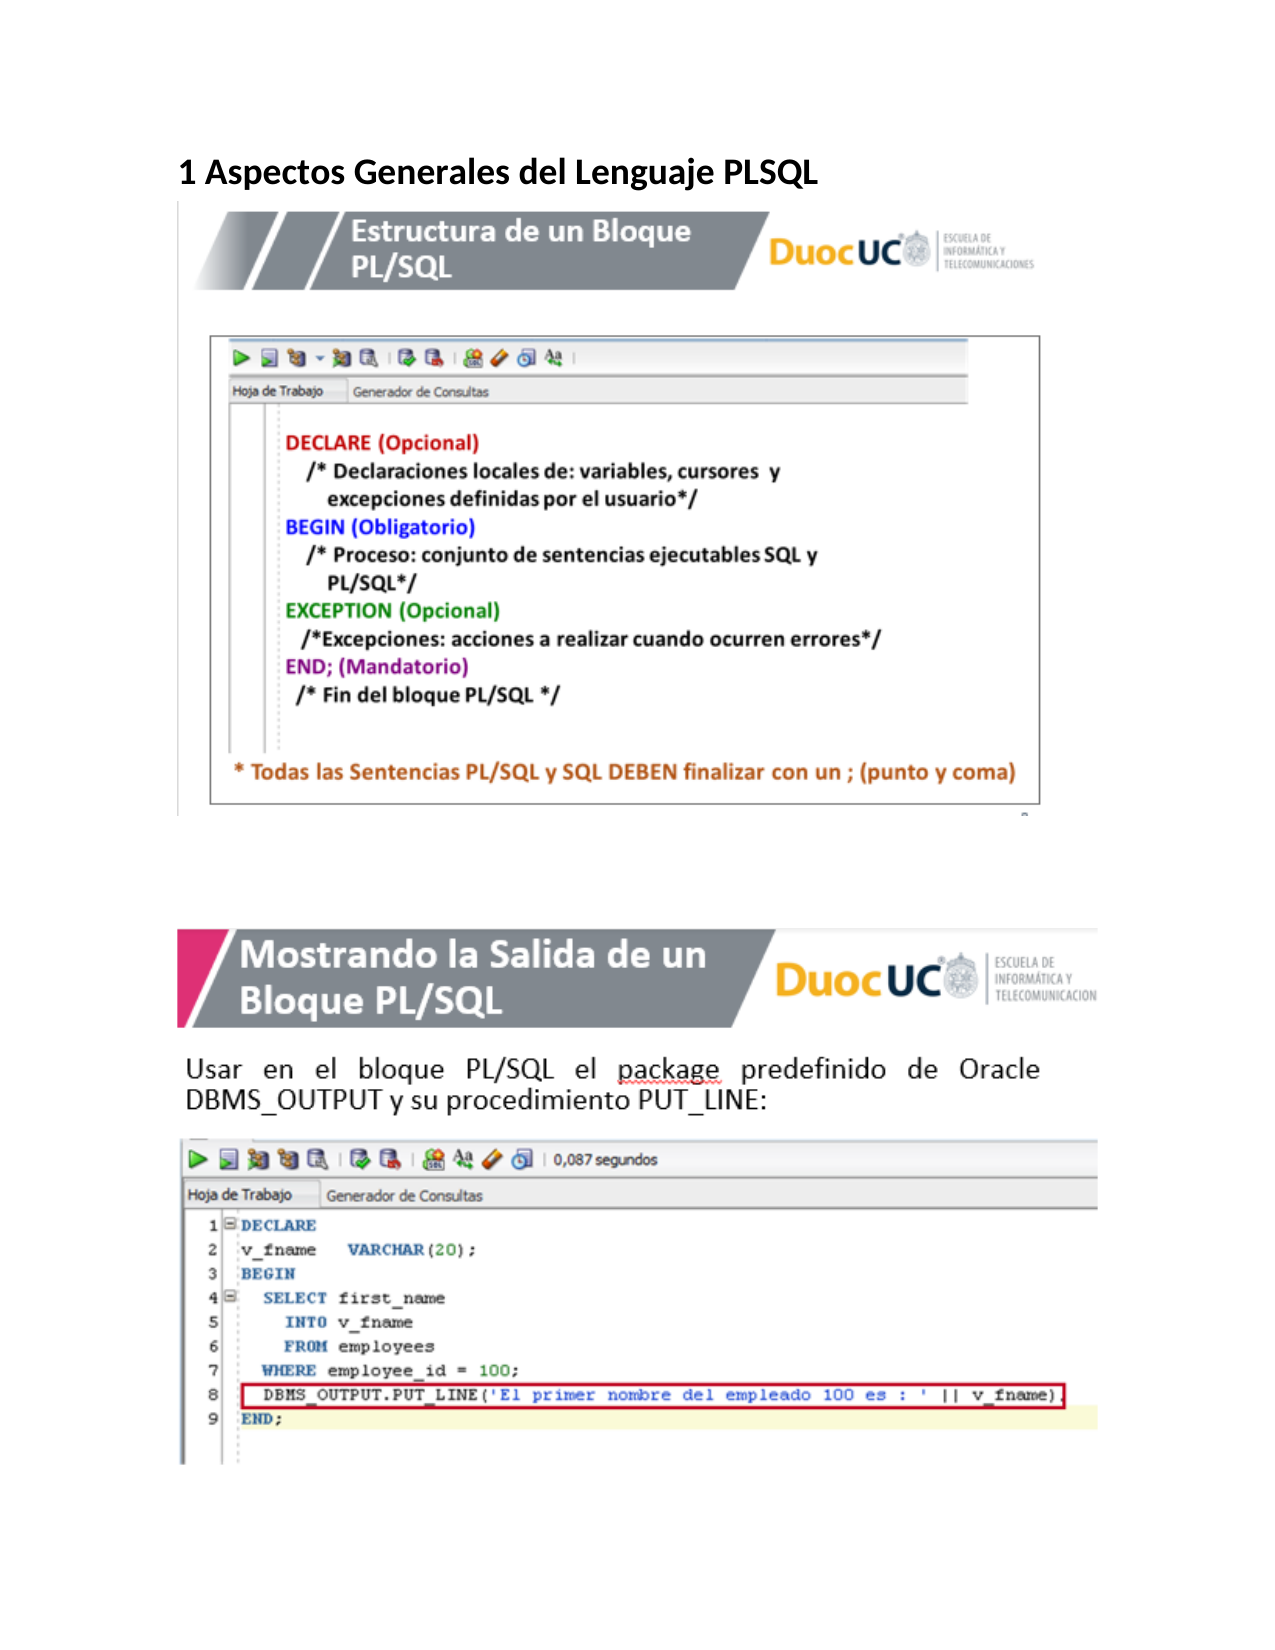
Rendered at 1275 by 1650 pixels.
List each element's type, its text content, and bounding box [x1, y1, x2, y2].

picture [177, 201, 1049, 816]
subtitle 1 Aspectos Generales del Lenguaje PLSQL [177, 148, 1098, 193]
picture [177, 928, 1098, 1468]
